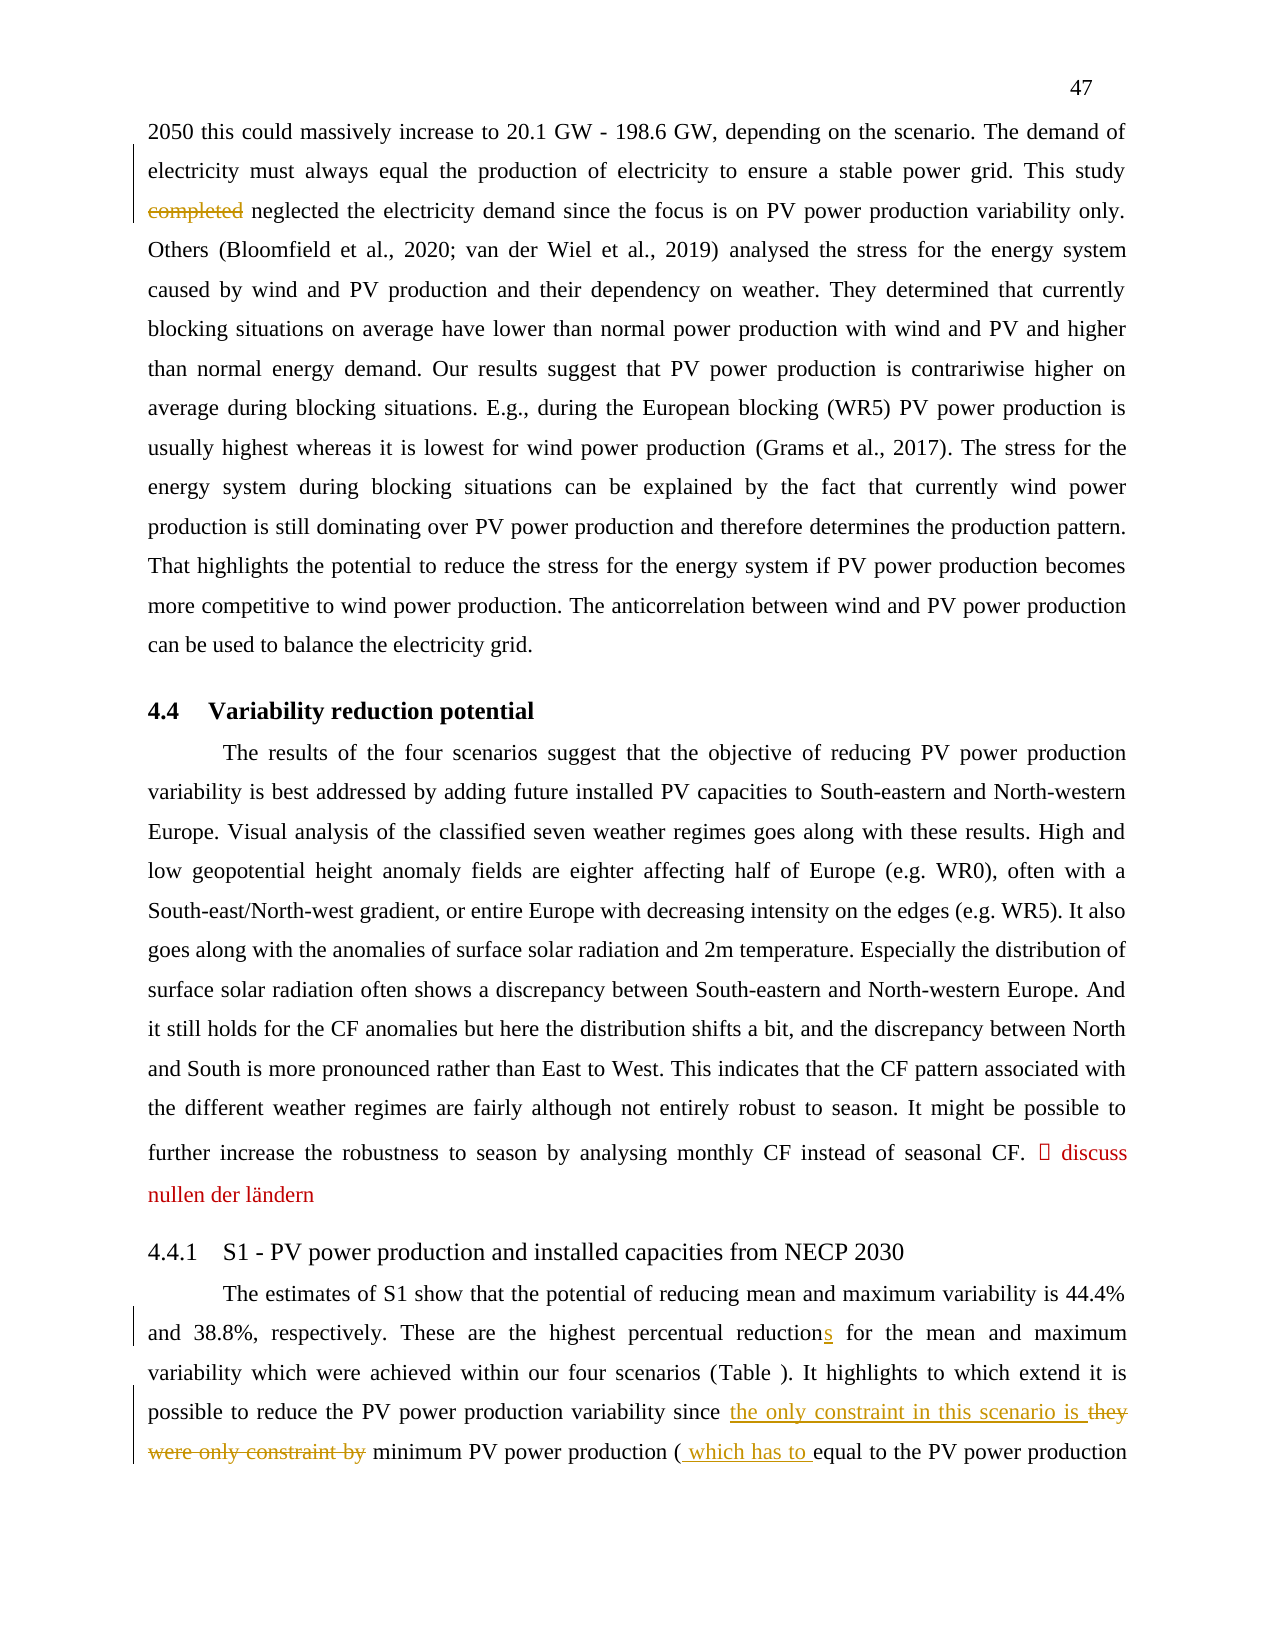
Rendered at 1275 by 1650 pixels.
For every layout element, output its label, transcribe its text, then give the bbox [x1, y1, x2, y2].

subtitle Variability reduction potential [148, 696, 1127, 724]
subtitle S1 - PV power production and installed capacities from NECP 2030 [148, 1237, 1127, 1266]
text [148, 1280, 1127, 1464]
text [148, 118, 1127, 658]
text The results of the four scenarios suggest that the objective of reducing PV power production variability is best addressed by adding future installed PV capacities to South-eastern and North-western Europe. Visual analysis of the classified seven weather regimes goes along with these results. High and low geopotential height anomaly fields are eighter affecting half of Europe (e.g. WR0), often with a South-east/North-west gradient, or entire Europe with decreasing intensity on the edges (e.g. WR5). It also goes along with the anomalies of surface solar radiation and 2m temperature. Especially the distribution of surface solar radiation often shows a discrepancy between South-eastern and North-western Europe. And it still holds for the CF anomalies but here the distribution shifts a bit, and the discrepancy between North and South is more pronounced rather than East to West. This indicates that the CF pattern associated with the different weather regimes are fairly although not entirely robust to season. It might be possible to further increase the robustness to season by analysing monthly CF instead of seasonal CF.  discuss nullen der ländern [148, 739, 1127, 1207]
